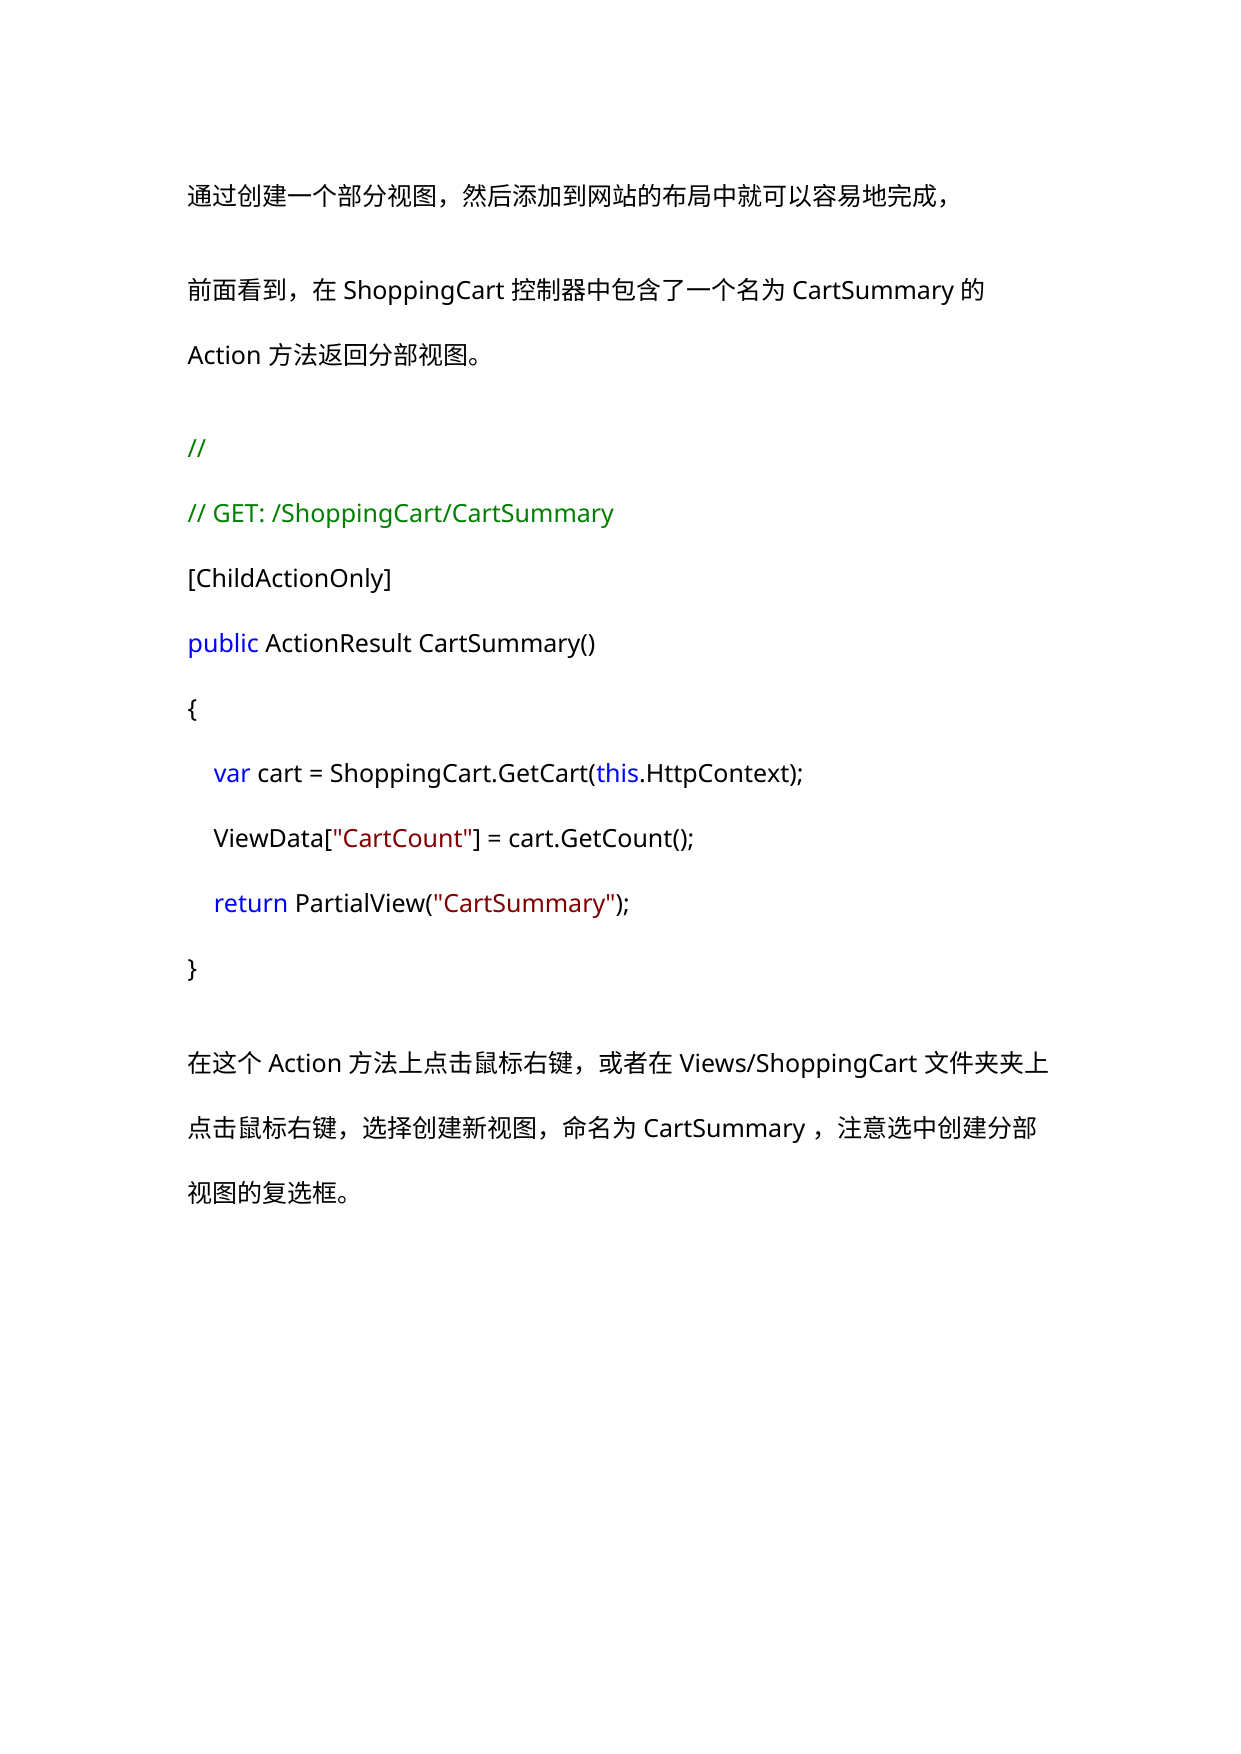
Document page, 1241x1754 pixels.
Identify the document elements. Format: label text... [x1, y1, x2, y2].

text 在这个 Action 方法上点击鼠标右键，或者在 Views/ShoppingCart 文件夹夹上点击鼠标右键，选择创建新视图，命名为 CartSummary ，注意选中创建分部视图的复选框。 [187, 1029, 1053, 1224]
text 前面看到，在 ShoppingCart 控制器中包含了一个名为 CartSummary 的 Action 方法返回分部视图。 [187, 256, 1053, 386]
text 通过创建一个部分视图，然后添加到网站的布局中就可以容易地完成， [187, 162, 1053, 227]
text // // GET: /ShoppingCart/CartSummary [ChildActionOnly] public ActionResult CartSummary() { var cart = ShoppingCart.GetCart(this.HttpContext); ViewData["CartCount"] = cart.GetCount(); return PartialView("CartSummary"); } [187, 415, 1053, 1000]
